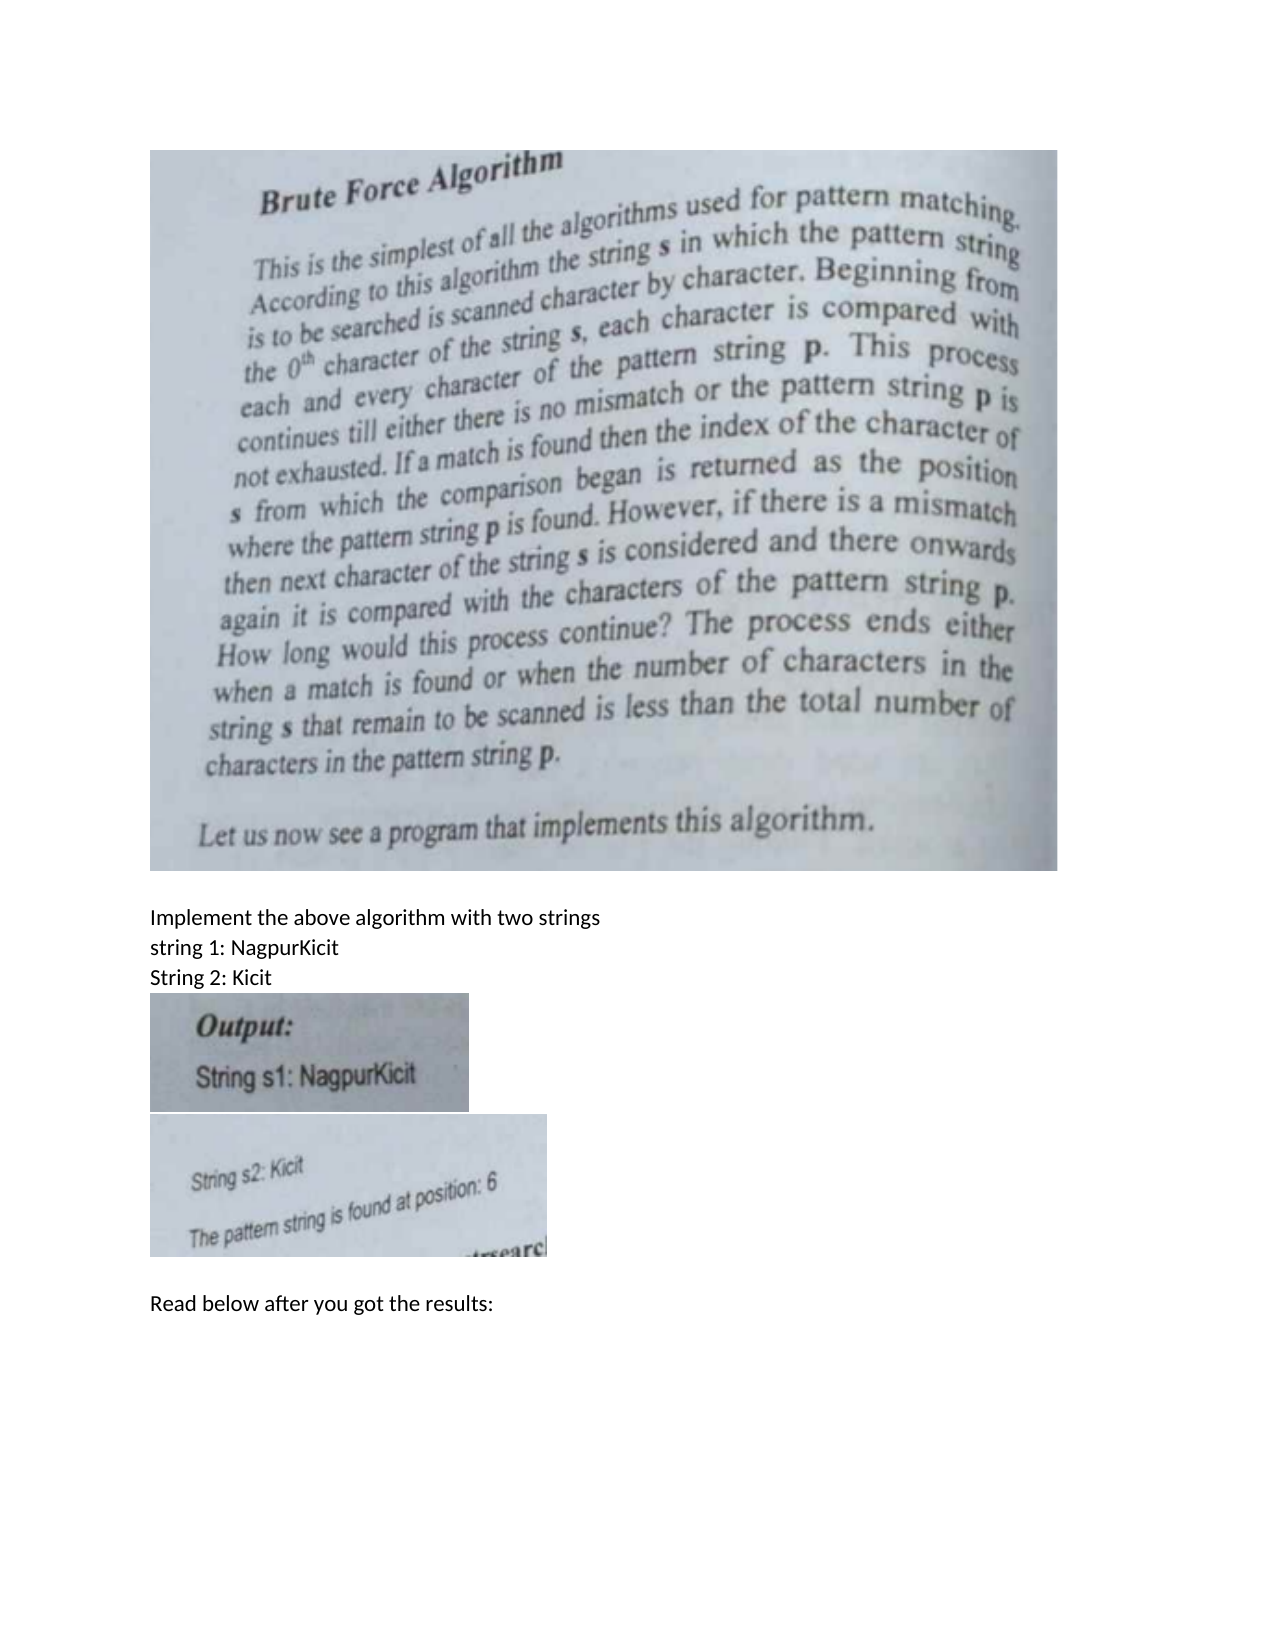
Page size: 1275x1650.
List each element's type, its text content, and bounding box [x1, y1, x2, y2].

list Implement the above algorithm with two strings string 1: NagpurKicit [150, 903, 1125, 961]
list Read below after you got the results: [150, 1289, 1125, 1317]
picture [150, 150, 1058, 871]
list String 2: Kicit [150, 963, 1125, 991]
picture [150, 993, 469, 1112]
picture [150, 1114, 547, 1257]
